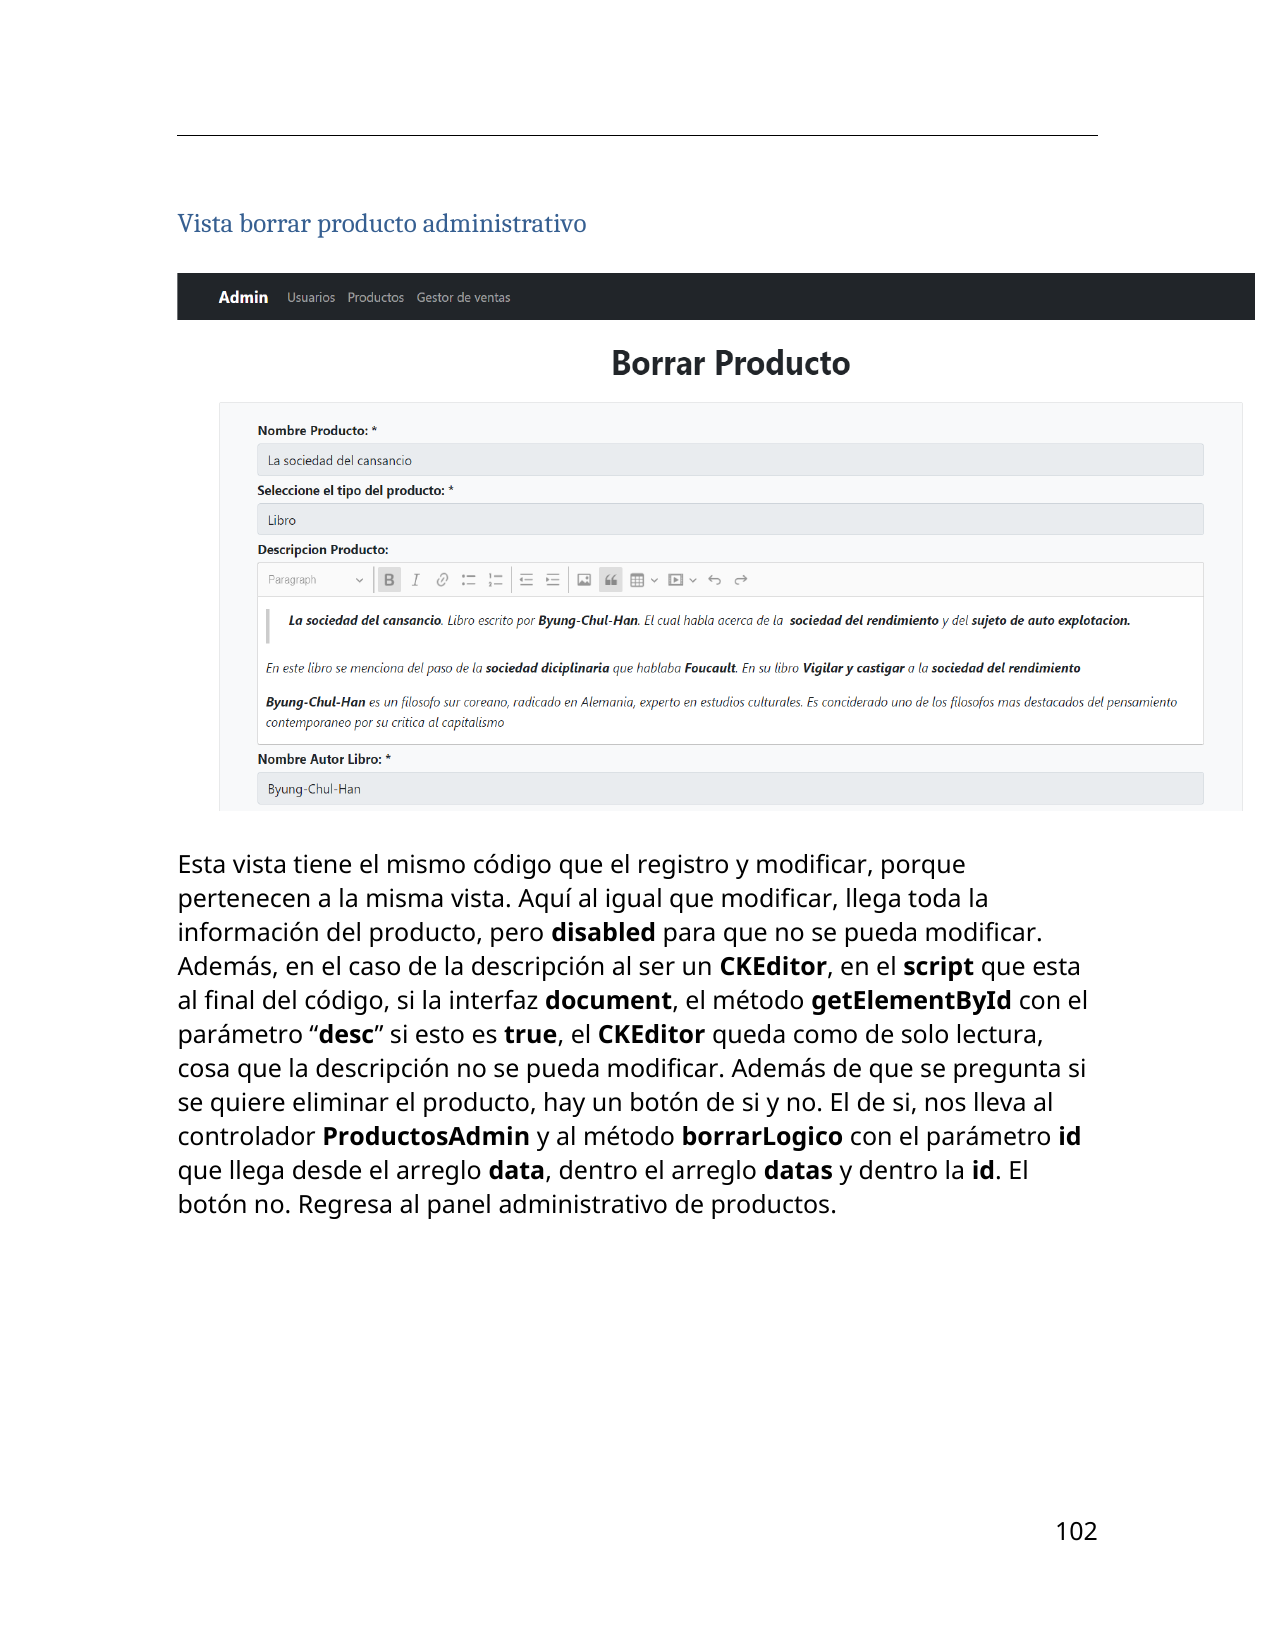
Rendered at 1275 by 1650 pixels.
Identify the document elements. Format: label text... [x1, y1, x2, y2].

subtitle Vista borrar producto administrativo [177, 208, 1098, 239]
picture [177, 273, 1255, 811]
text Esta vista tiene el mismo código que el registro y modificar, porque pertenecen a la misma vista. Aquí al igual que modificar, llega toda la información del producto, pero disabled para que no se pueda modificar. Además, en el caso de la descripción al ser un CKEditor, en el script que esta al final del código, si la interfaz document, el método getElementById con el parámetro “desc” si esto es true, el CKEditor queda como de solo lectura, cosa que la descripción no se pueda modificar. Además de que se pregunta si se quiere eliminar el producto, hay un botón de si y no. El de si, nos lleva al controlador ProductosAdmin y al método borrarLogico con el parámetro id que llega desde el arreglo data, dentro el arreglo datas y dentro la id. El botón no. Regresa al panel administrativo de productos. [177, 846, 1098, 1221]
